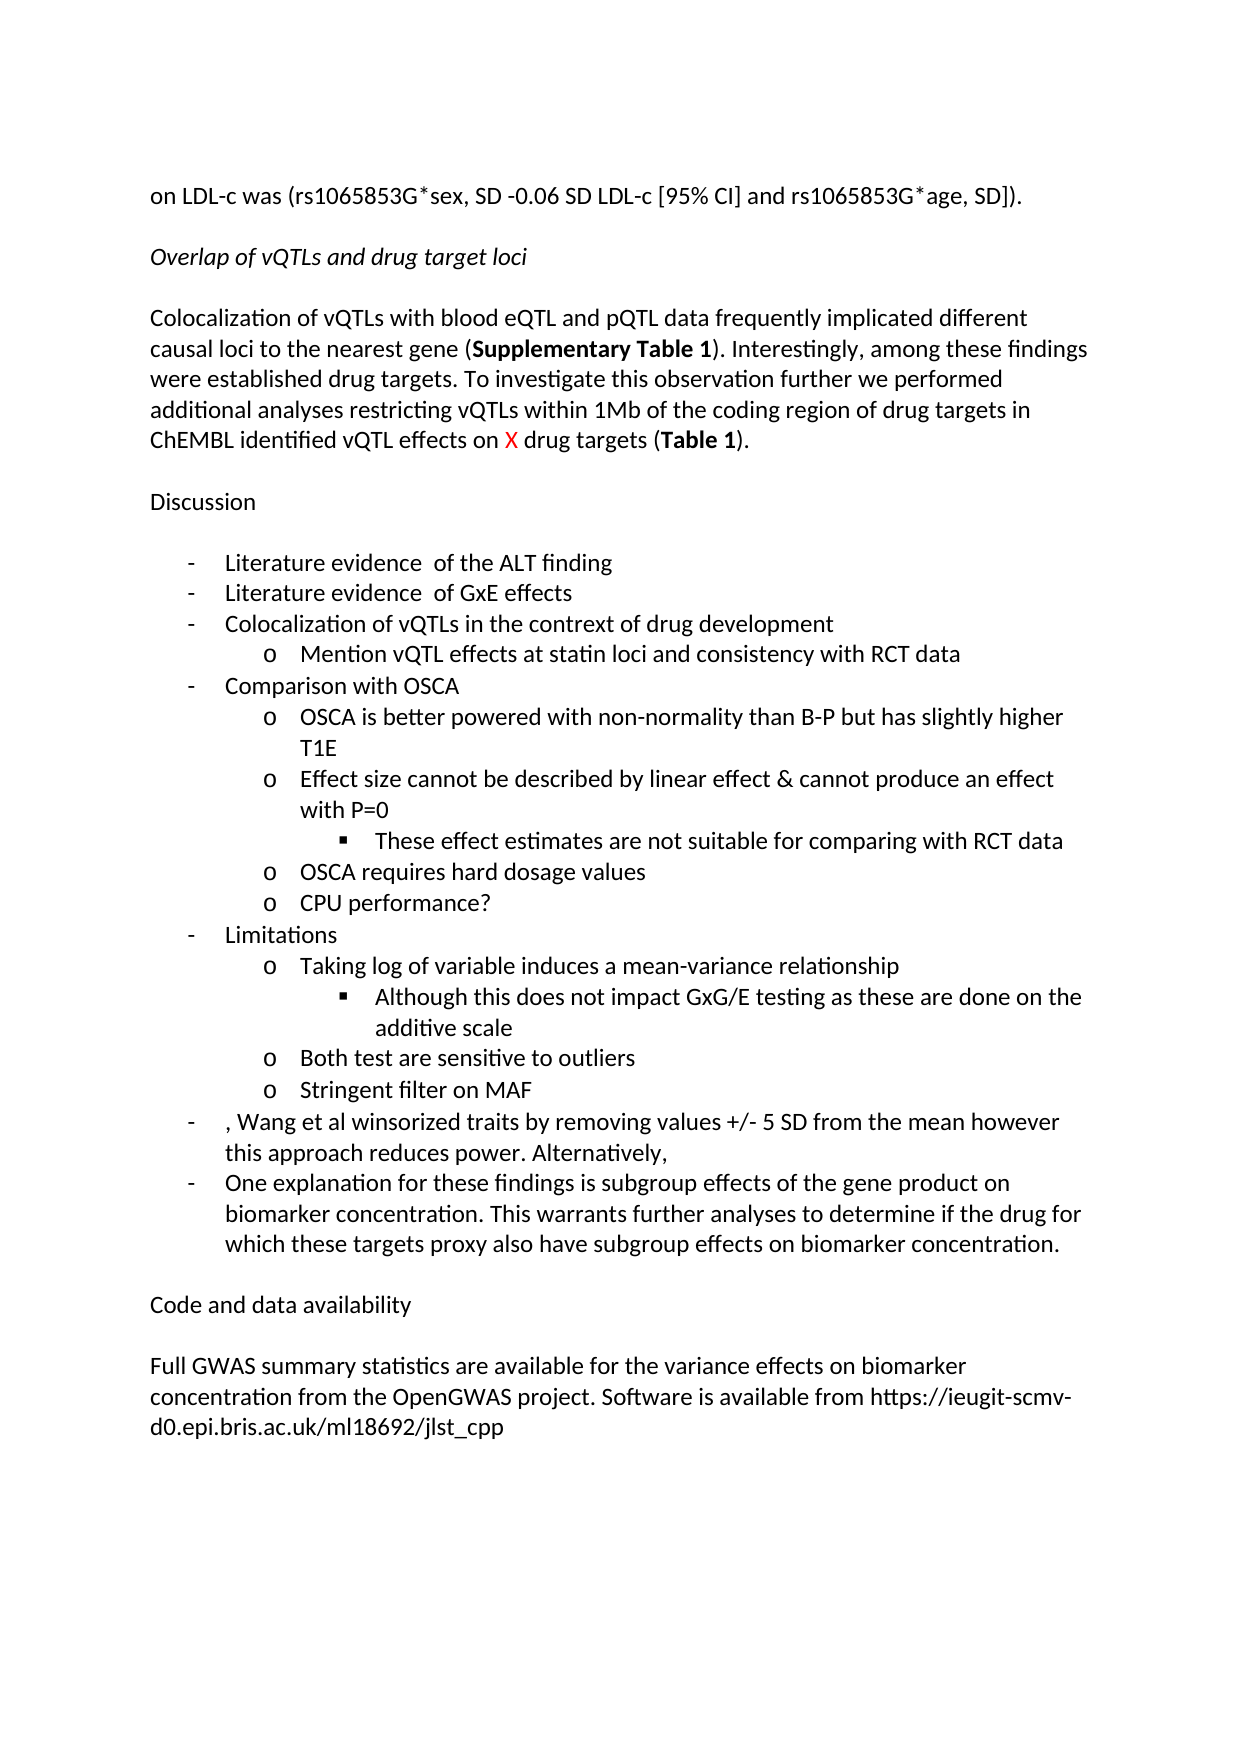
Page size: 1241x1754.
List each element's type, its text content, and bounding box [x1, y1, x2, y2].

list Effect size cannot be described by linear effect & cannot produce an effect with P=0 [262, 763, 1090, 825]
list OSCA requires hard dosage values [262, 856, 1090, 887]
list Literature evidence of GxE effects [187, 577, 1090, 608]
list Comparison with OSCA [187, 670, 1090, 701]
list One explanation for these findings is subgroup effects of the gene product on biomarker concentration. This warrants further analyses to determine if the drug for which these targets proxy also have subgroup effects on biomarker concentration. [187, 1167, 1090, 1259]
list Stringent filter on MAF [262, 1074, 1090, 1106]
list Both test are sensitive to outliers [262, 1043, 1090, 1074]
text Overlap of vQTLs and drug target loci [150, 242, 1090, 272]
text Code and data availability [150, 1289, 1090, 1320]
list Taking log of variable induces a mean-variance relationship [262, 950, 1090, 982]
list CPU performance? [262, 887, 1090, 919]
list These effect estimates are not suitable for comparing with RCT data [337, 825, 1090, 856]
text Discussion [150, 486, 1090, 516]
list Limitations [187, 919, 1090, 950]
list Literature evidence of the ALT finding [187, 547, 1090, 577]
list Although this does not impact GxG/E testing as these are done on the additive scale [337, 982, 1090, 1043]
list , Wang et al winsorized traits by removing values +/- 5 SD from the mean however this approach reduces power. Alternatively, [187, 1106, 1090, 1167]
list OSCA is better powered with non-normality than B-P but has slightly higher T1E [262, 701, 1090, 763]
list Colocalization of vQTLs in the contrext of drug development [187, 608, 1090, 638]
text on LDL-c was (rs1065853G*sex, SD -0.06 SD LDL-c [95% CI] and rs1065853G*age, SD]). [150, 181, 1090, 211]
text Full GWAS summary statistics are available for the variance effects on biomarker concentration from the OpenGWAS project. Software is available from https://ieugit-scmv-d0.epi.bris.ac.uk/ml18692/jlst_cpp [150, 1350, 1090, 1442]
list Mention vQTL effects at statin loci and consistency with RCT data [262, 638, 1090, 670]
text Colocalization of vQTLs with blood eQTL and pQTL data frequently implicated different causal loci to the nearest gene (Supplementary Table 1). Interestingly, among these findings were established drug targets. To investigate this observation further we performed additional analyses restricting vQTLs within 1Mb of the coding region of drug targets in ChEMBL identified vQTL effects on X drug targets (Table 1). [150, 303, 1090, 455]
